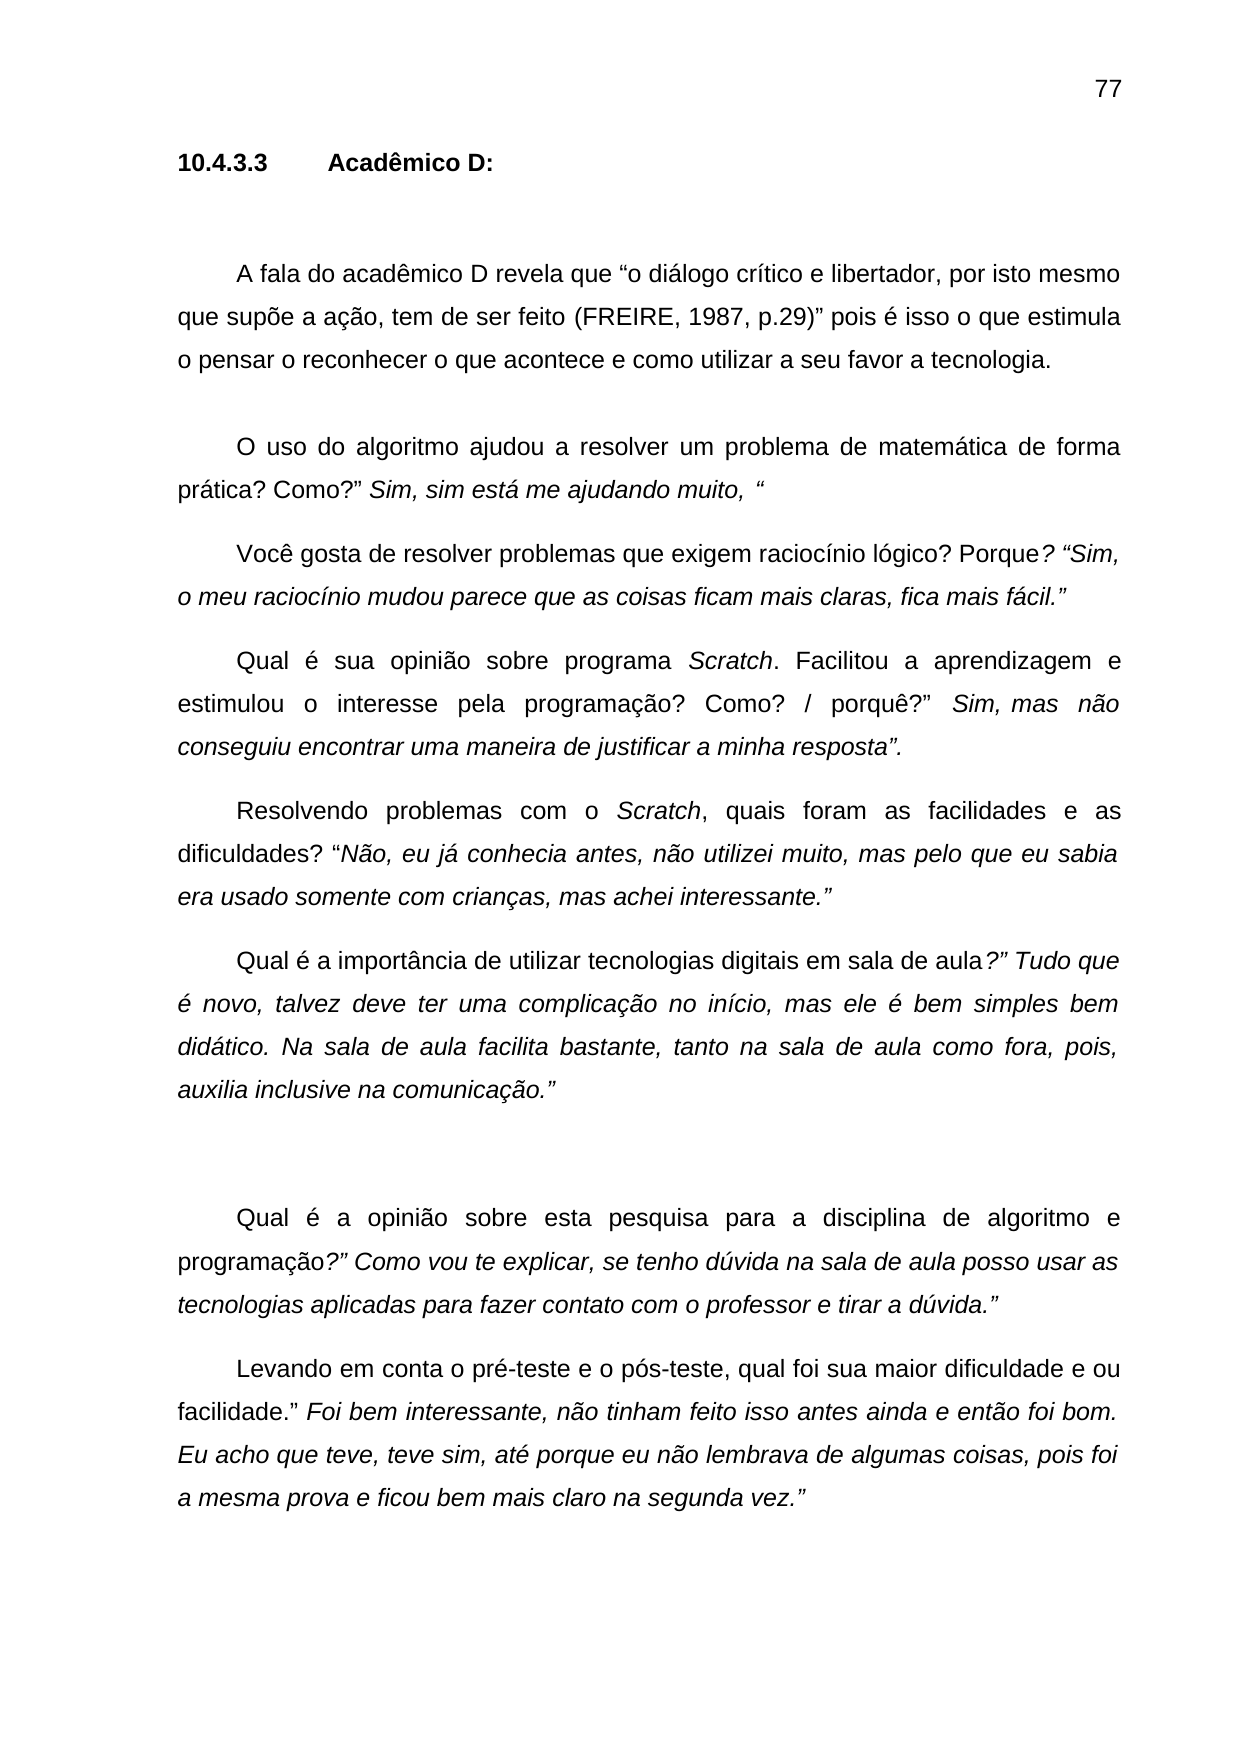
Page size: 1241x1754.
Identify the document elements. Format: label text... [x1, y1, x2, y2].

text Levando em conta o pré-teste e o pós-teste, qual foi sua maior dificuldade e ou facilidade.” Foi bem interessante, não tinham feito isso antes ainda e então foi bom. Eu acho que teve, teve sim, até porque eu não lembrava de algumas coisas, pois foi a mesma prova e ficou bem mais claro na segunda vez.” [177, 1353, 1122, 1512]
text O uso do algoritmo ajudou a resolver um problema de matemática de forma prática? Como?” Sim, sim está me ajudando muito, “ [177, 431, 1122, 503]
text Qual é a importância de utilizar tecnologias digitais em sala de aula?” Tudo que é novo, talvez deve ter uma complicação no início, mas ele é bem simples bem didático. Na sala de aula facilita bastante, tanto na sala de aula como fora, pois, auxilia inclusive na comunicação.” [177, 946, 1122, 1104]
text A fala do acadêmico D revela que “o diálogo crítico e libertador, por isto mesmo que supõe a ação, tem de ser feito (FREIRE, 1987, p.29)” pois é isso o que estimula o pensar o reconhecer o que acontece e como utilizar a seu favor a tecnologia. [177, 259, 1122, 374]
subtitle Acadêmico D: [177, 148, 1122, 176]
text Resolvendo problemas com o Scratch, quais foram as facilidades e as dificuldades? “Não, eu já conhecia antes, não utilizei muito, mas pelo que eu sabia era usado somente com crianças, mas achei interessante.” [177, 796, 1122, 911]
text Você gosta de resolver problemas que exigem raciocínio lógico? Porque? “Sim, o meu raciocínio mudou parece que as coisas ficam mais claras, fica mais fácil.” [177, 538, 1122, 610]
text Qual é a opinião sobre esta pesquisa para a disciplina de algoritmo e programação?” Como vou te explicar, se tenho dúvida na sala de aula posso usar as tecnologias aplicadas para fazer contato com o professor e tirar a dúvida.” [177, 1203, 1122, 1318]
text Qual é sua opinião sobre programa Scratch. Facilitou a aprendizagem e estimulou o interesse pela programação? Como? / porquê?” Sim, mas não conseguiu encontrar uma maneira de justificar a minha resposta”. [177, 646, 1122, 761]
